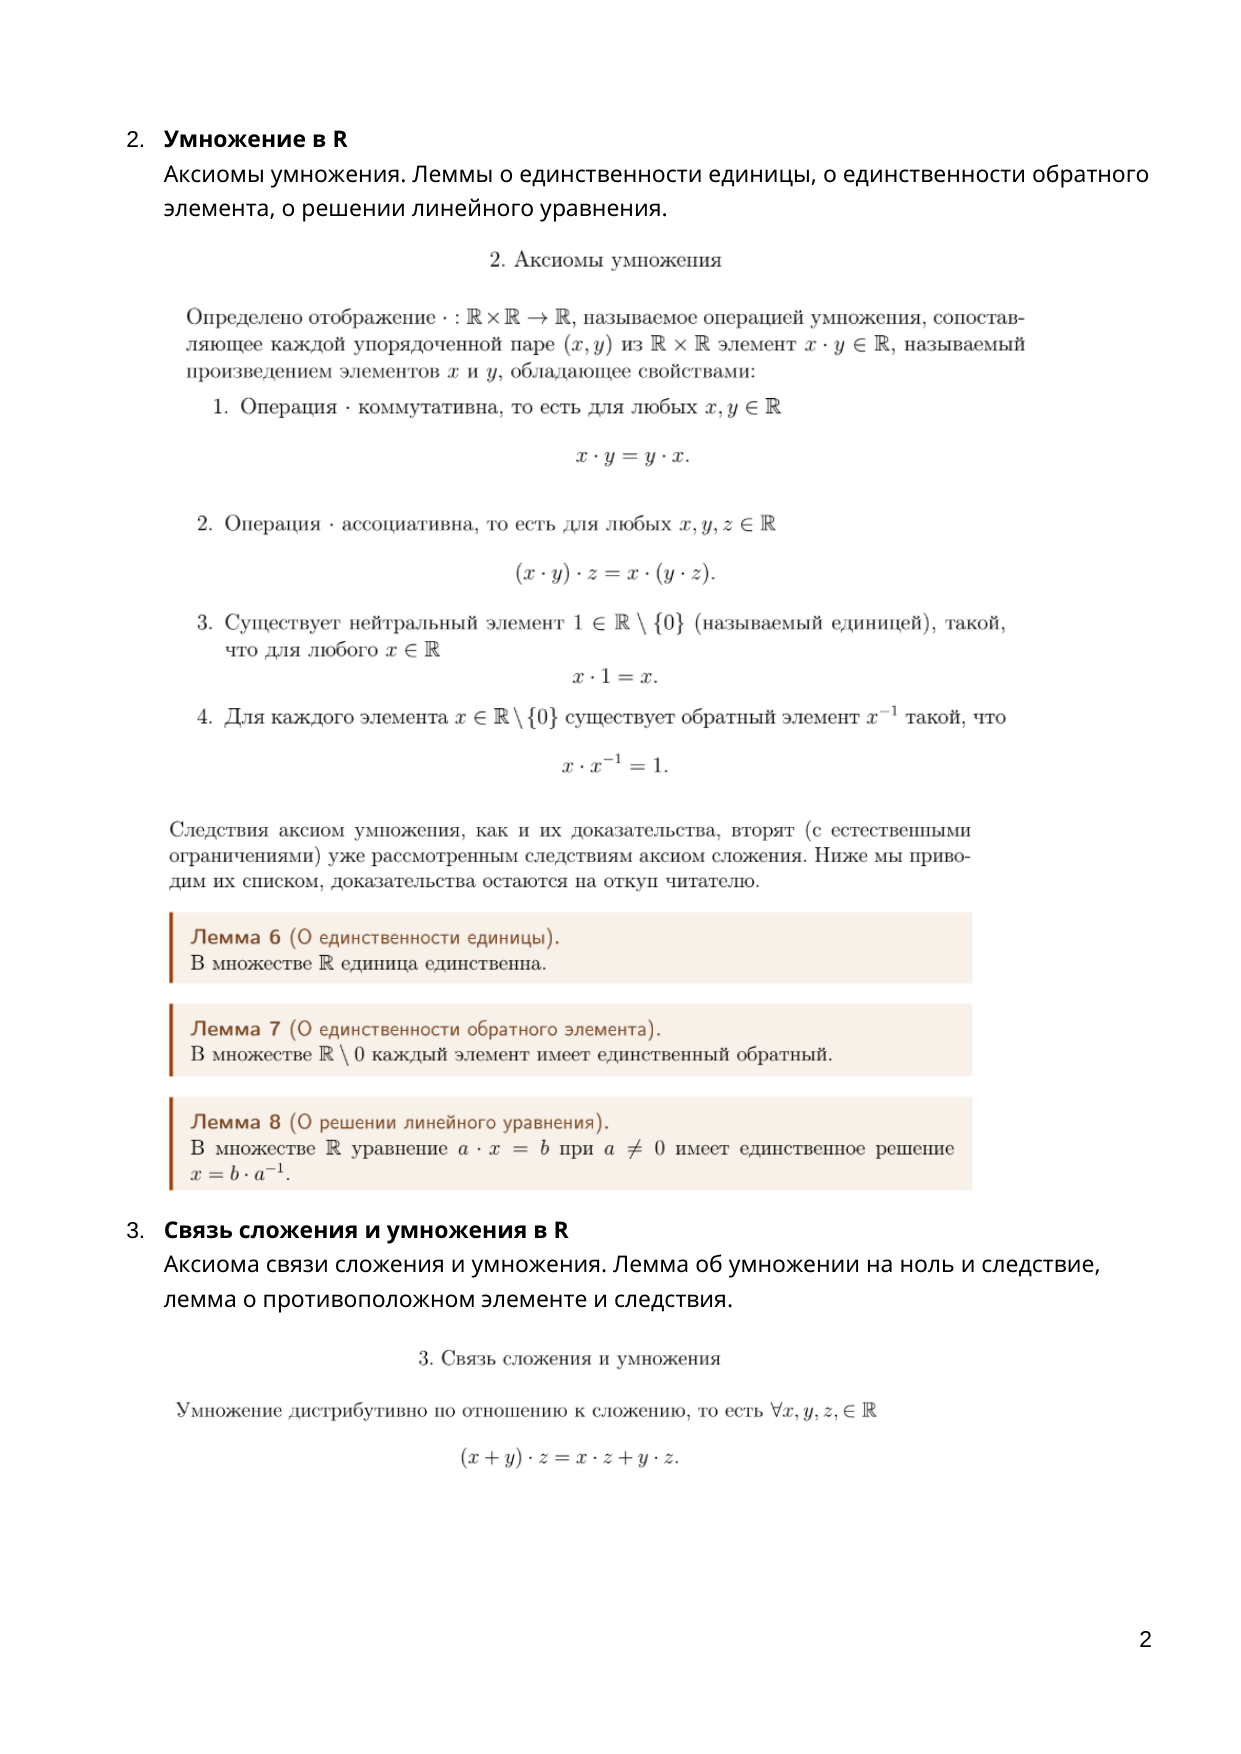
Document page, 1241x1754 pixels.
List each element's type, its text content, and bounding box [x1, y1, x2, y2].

picture [163, 1329, 980, 1478]
picture [163, 808, 986, 1199]
list Умножение в R Аксиомы умножения. Леммы о единственности единицы, о единственности обратного элемента, о решении линейного уравнения. [126, 123, 1152, 223]
picture [163, 238, 1080, 472]
picture [163, 486, 1068, 794]
list Связь сложения и умножения в R Аксиома связи сложения и умножения. Лемма об умножении на ноль и следствие, лемма о противоположном элементе и следствия. [126, 1214, 1152, 1314]
